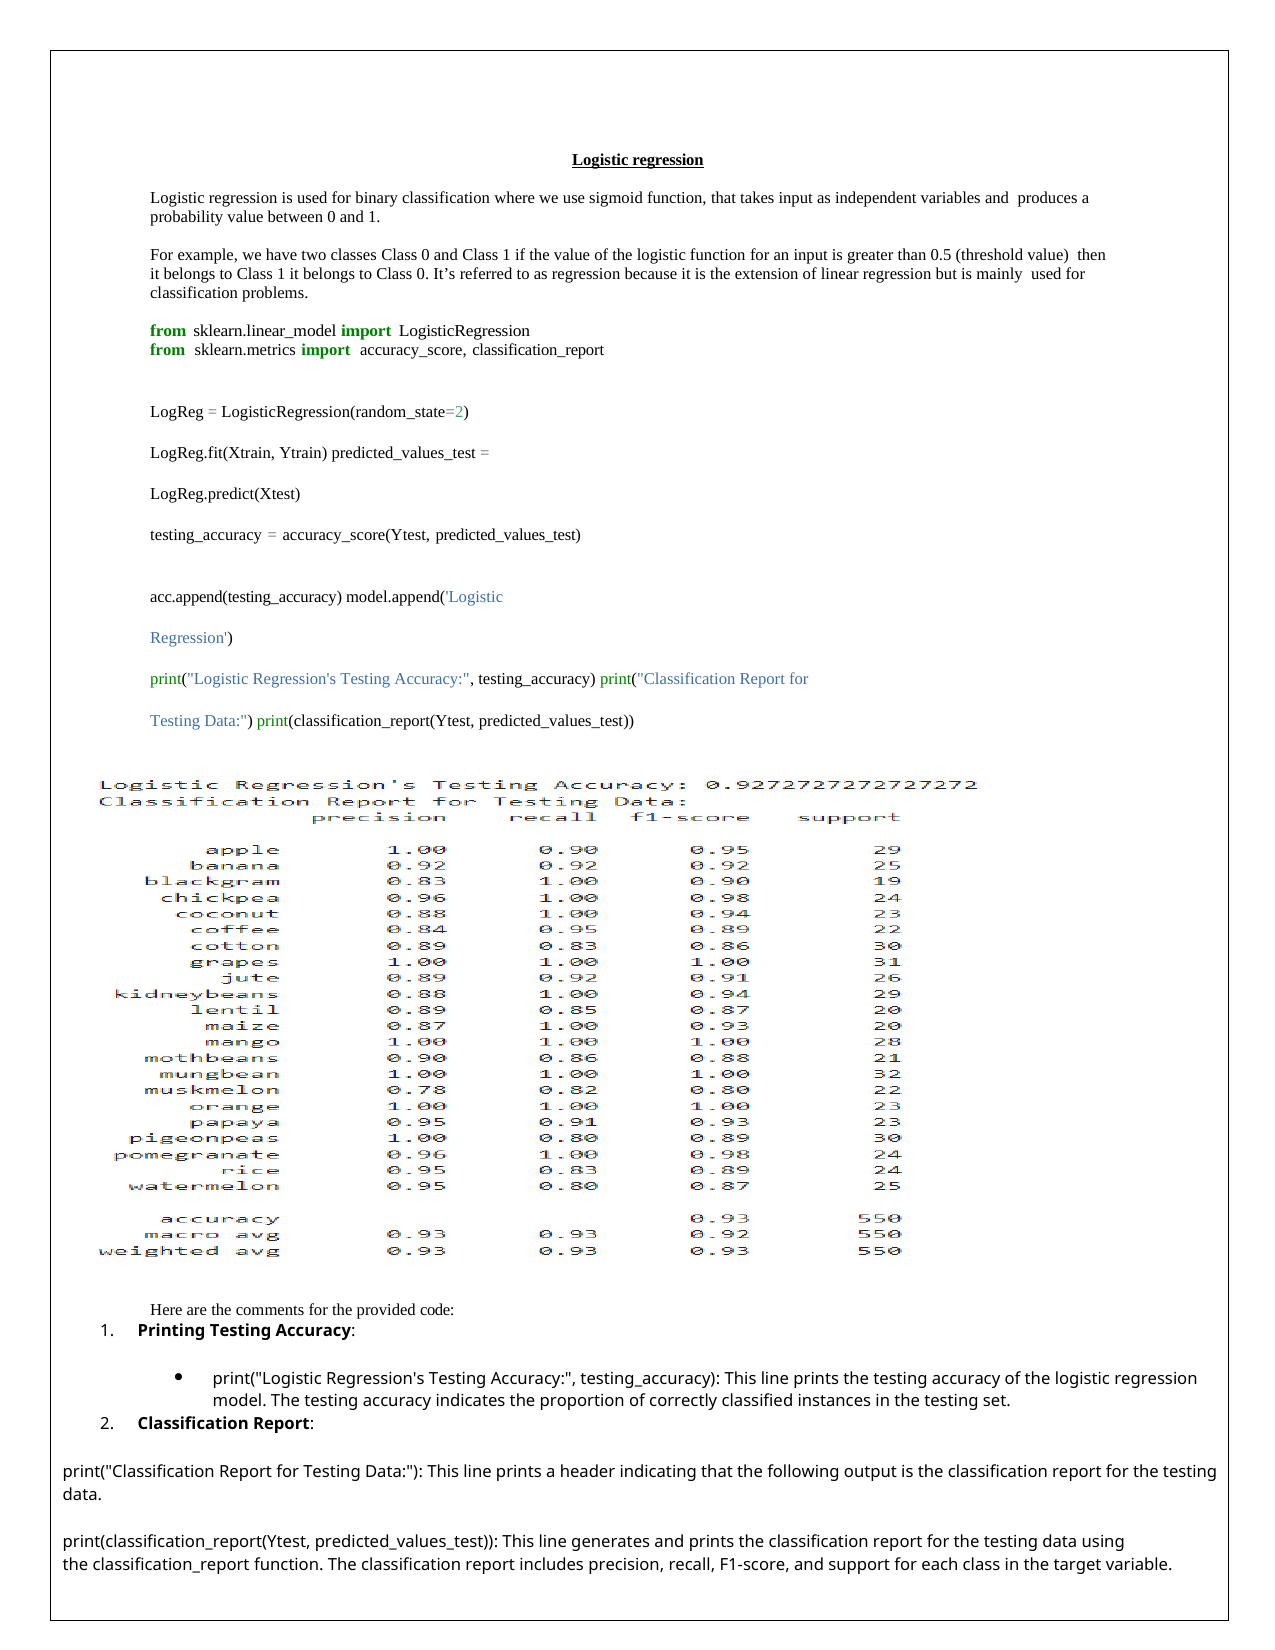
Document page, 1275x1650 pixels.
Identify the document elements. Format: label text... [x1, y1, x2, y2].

text from sklearn.metrics import accuracy_score, classification_report [150, 340, 1228, 359]
text print(classification_report(Ytest, predicted_values_test)): This line generates and prints the classification report for the testing data using the classification_report function. The classification report includes precision, recall, F1-score, and support for each class in the target variable. [62, 1530, 1228, 1575]
subtitle Logistic regression [75, 150, 1201, 169]
text print("Classification Report for Testing Data:"): This line prints a header indicating that the following output is the classification report for the testing data. [62, 1459, 1228, 1505]
text from sklearn.linear_model import LogisticRegression [150, 321, 1228, 340]
list print("Logistic Regression's Testing Accuracy:", testing_accuracy): This line prints the testing accuracy of the logistic regression model. The testing accuracy indicates the proportion of correctly classified instances in the testing set. [175, 1366, 1228, 1412]
text LogReg = LogisticRegression(random_state=2) LogReg.fit(Xtrain, Ytrain) predicted_values_test = LogReg.predict(Xtest) [150, 401, 562, 503]
text Here are the comments for the provided code: [150, 1299, 1228, 1319]
text Logistic regression is used for binary classification where we use sigmoid function, that takes input as independent variables and produces a probability value between 0 and 1. [150, 188, 1117, 226]
list Classification Report: [100, 1412, 1228, 1434]
text acc.append(testing_accuracy) model.append('Logistic Regression') [150, 586, 515, 647]
list Printing Testing Accuracy: [100, 1319, 1228, 1341]
text print("Logistic Regression's Testing Accuracy:", testing_accuracy) print("Classification Report for Testing Data:") print(classification_report(Ytest, predicted_values_test)) [150, 669, 832, 729]
text testing_accuracy = accuracy_score(Ytest, predicted_values_test) [150, 525, 1228, 544]
picture [62, 773, 1029, 1276]
text For example, we have two classes Class 0 and Class 1 if the value of the logistic function for an input is greater than 0.5 (threshold value) then it belongs to Class 1 it belongs to Class 0. It’s referred to as regression because it is the extension of linear regression but is mainly used for classification problems. [150, 245, 1117, 302]
